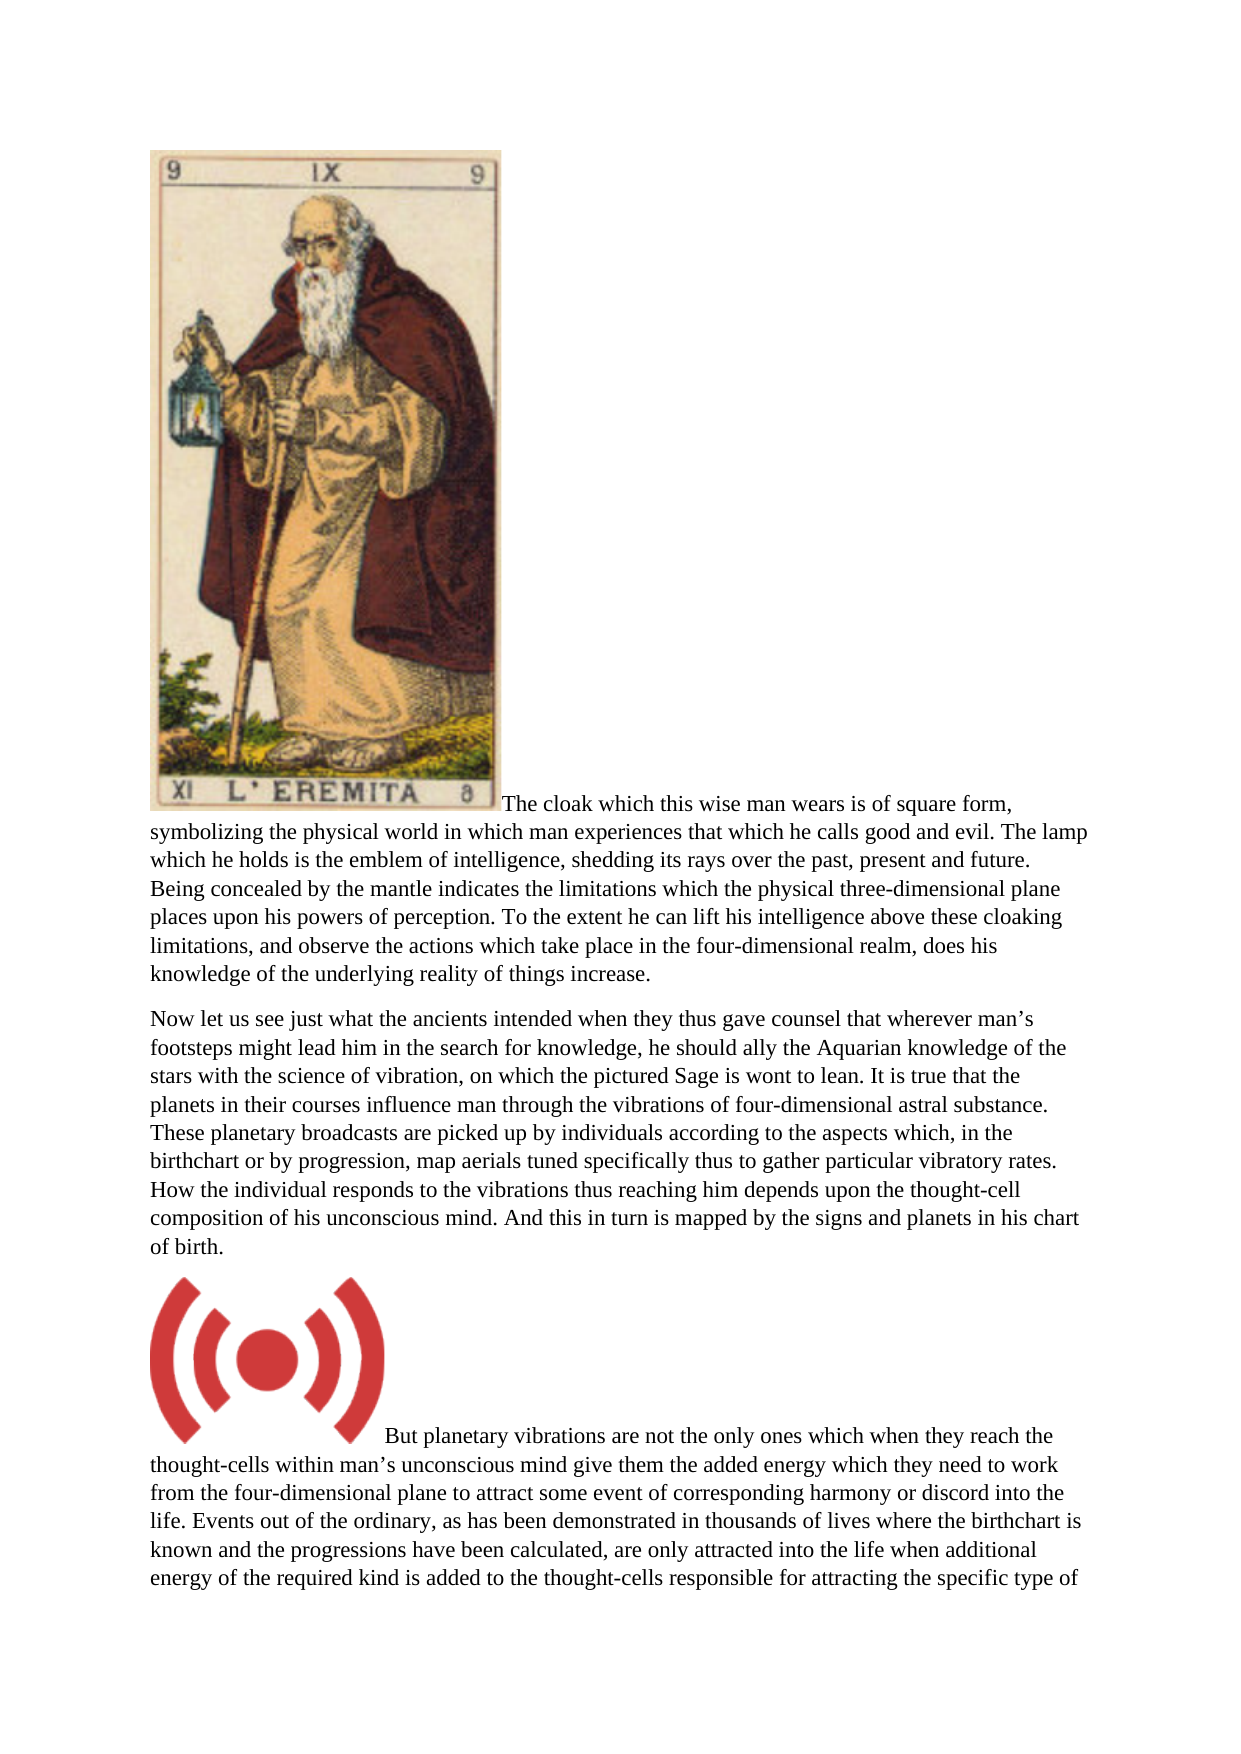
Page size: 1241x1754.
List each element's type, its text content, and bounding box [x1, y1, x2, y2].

picture [150, 150, 502, 811]
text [150, 1278, 1090, 1591]
picture [150, 1277, 385, 1444]
text Now let us see just what the ancients intended when they thus gave counsel that wherever man’s footsteps might lead him in the search for knowledge, he should ally the Aquarian knowledge of the stars with the science of vibration, on which the pictured Sage is wont to lean. It is true that the planets in their courses influence man through the vibrations of four-dimensional astral substance. These planetary broadcasts are picked up by individuals according to the aspects which, in the birthchart or by progression, map aerials tuned specifically thus to gather particular vibratory rates. How the individual responds to the vibrations thus reaching him depends upon the thought-cell composition of his unconscious mind. And this in turn is mapped by the signs and planets in his chart of birth. [150, 1005, 1090, 1259]
